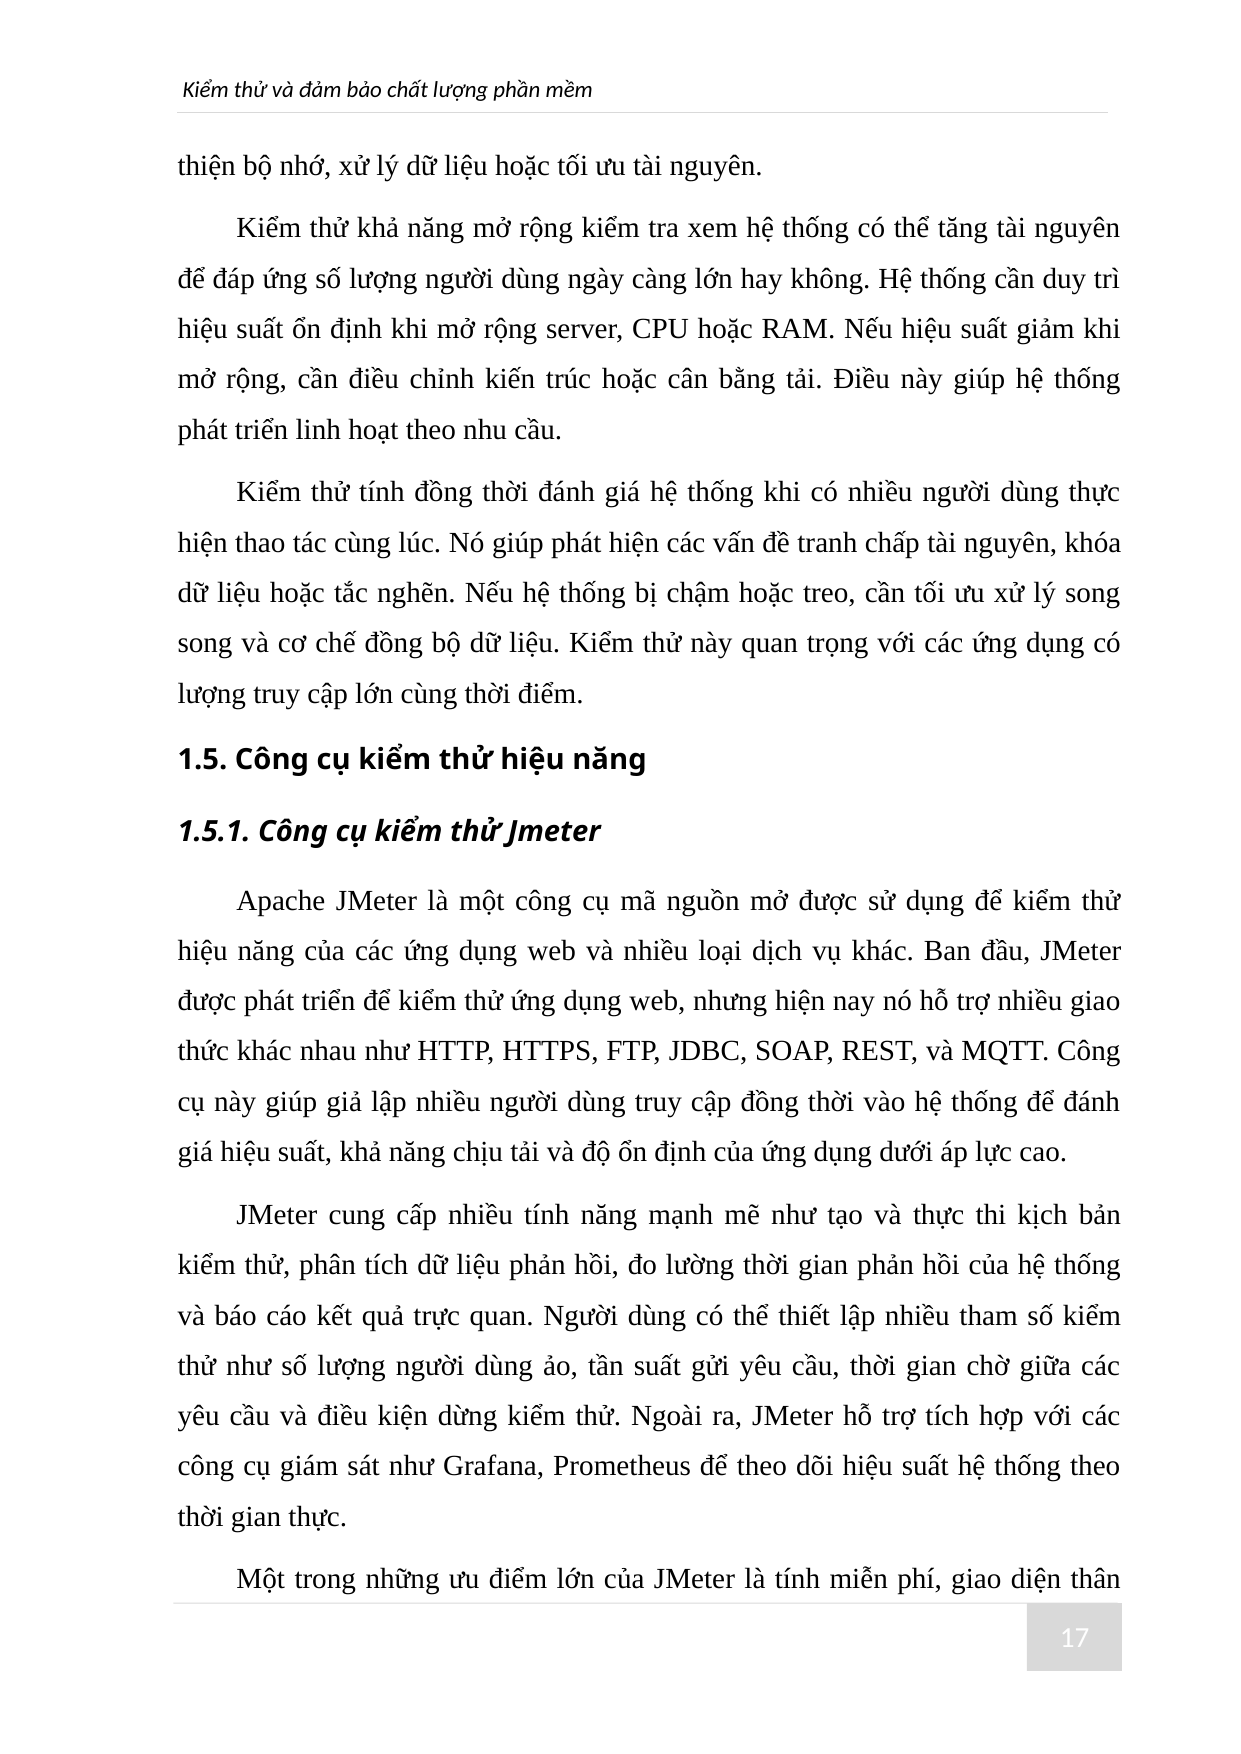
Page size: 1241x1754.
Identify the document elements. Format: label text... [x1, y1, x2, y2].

text Kiểm thử tính đồng thời đánh giá hệ thống khi có nhiều người dùng thực hiện thao tác cùng lúc. Nó giúp phát hiện các vấn đề tranh chấp tài nguyên, khóa dữ liệu hoặc tắc nghẽn. Nếu hệ thống bị chậm hoặc treo, cần tối ưu xử lý song song và cơ chế đồng bộ dữ liệu. Kiểm thử này quan trọng với các ứng dụng có lượng truy cập lớn cùng thời điểm. [177, 474, 1122, 709]
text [177, 148, 1122, 181]
subtitle 1.5.1. Công cụ kiểm thử Jmeter [177, 811, 1122, 850]
subtitle 1.5. Công cụ kiểm thử hiệu năng [177, 739, 1122, 778]
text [177, 1562, 1122, 1595]
text JMeter cung cấp nhiều tính năng mạnh mẽ như tạo và thực thi kịch bản kiểm thử, phân tích dữ liệu phản hồi, đo lường thời gian phản hồi của hệ thống và báo cáo kết quả trực quan. Người dùng có thể thiết lập nhiều tham số kiểm thử như số lượng người dùng ảo, tần suất gửi yêu cầu, thời gian chờ giữa các yêu cầu và điều kiện dừng kiểm thử. Ngoài ra, JMeter hỗ trợ tích hợp với các công cụ giám sát như Grafana, Prometheus để theo dõi hiệu suất hệ thống theo thời gian thực. [177, 1197, 1122, 1532]
text Kiểm thử khả năng mở rộng kiểm tra xem hệ thống có thể tăng tài nguyên để đáp ứng số lượng người dùng ngày càng lớn hay không. Hệ thống cần duy trì hiệu suất ổn định khi mở rộng server, CPU hoặc RAM. Nếu hiệu suất giảm khi mở rộng, cần điều chỉnh kiến trúc hoặc cân bằng tải. Điều này giúp hệ thống phát triển linh hoạt theo nhu cầu. [177, 211, 1122, 445]
text Apache JMeter là một công cụ mã nguồn mở được sử dụng để kiểm thử hiệu năng của các ứng dụng web và nhiều loại dịch vụ khác. Ban đầu, JMeter được phát triển để kiểm thử ứng dụng web, nhưng hiện nay nó hỗ trợ nhiều giao thức khác nhau như HTTP, HTTPS, FTP, JDBC, SOAP, REST, và MQTT. Công cụ này giúp giả lập nhiều người dùng truy cập đồng thời vào hệ thống để đánh giá hiệu suất, khả năng chịu tải và độ ổn định của ứng dụng dưới áp lực cao. [177, 883, 1122, 1168]
